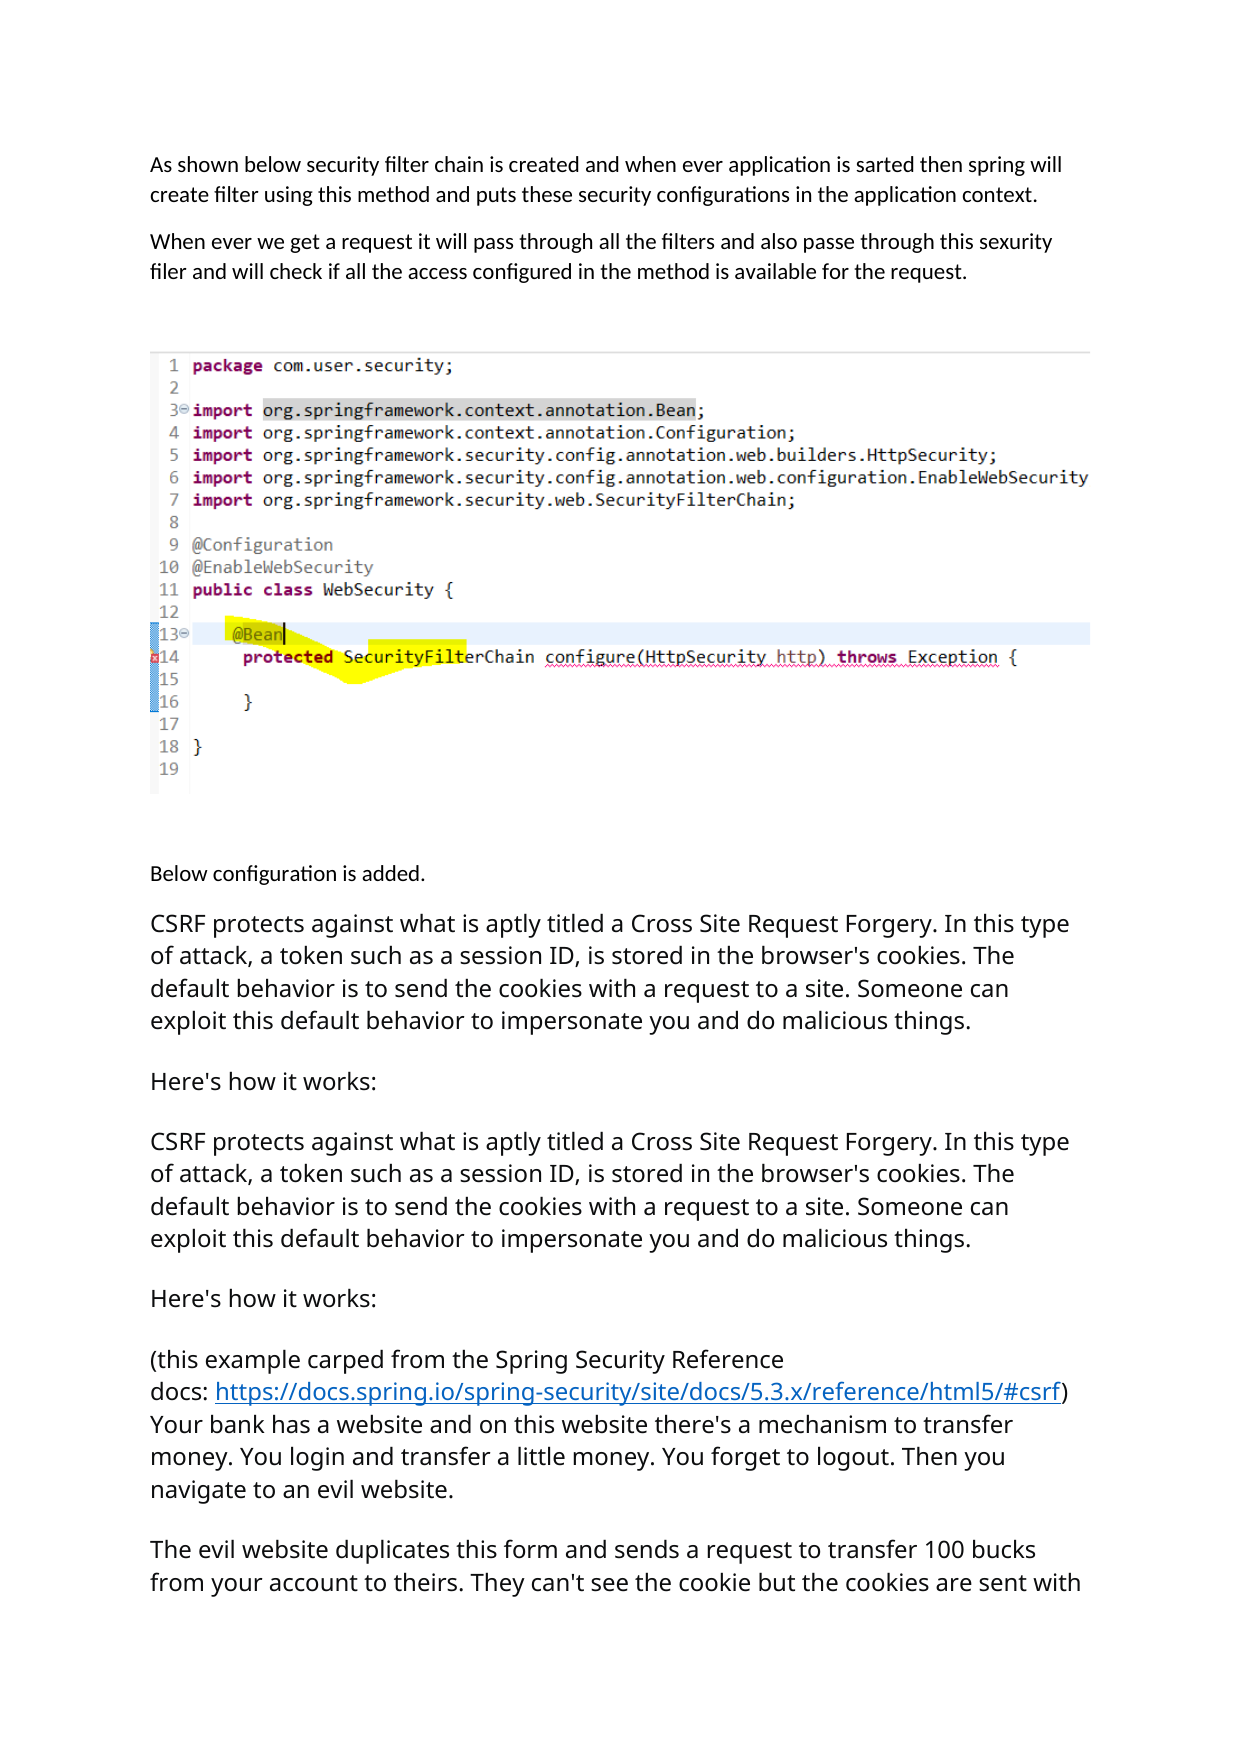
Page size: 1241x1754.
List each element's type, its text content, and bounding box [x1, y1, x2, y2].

text Below configuration is added. [150, 859, 1090, 887]
text CSRF protects against what is aptly titled a Cross Site Request Forgery. In this type of attack, a token such as a session ID, is stored in the browser's cookies. The default behavior is to send the cookies with a request to a site. Someone can exploit this default behavior to impersonate you and do malicious things. [150, 906, 1090, 1037]
text When ever we get a request it will pass through all the filters and also passe through this sexurity filer and will check if all the access configured in the method is available for the request. [150, 227, 1090, 285]
text Here's how it works: [150, 1282, 1090, 1315]
picture [150, 351, 1091, 794]
text (this example carped from the Spring Security Reference docs: https://docs.spring.io/spring-security/site/docs/5.3.x/reference/html5/#csrf) [150, 1342, 1090, 1408]
text CSRF protects against what is aptly titled a Cross Site Request Forgery. In this type of attack, a token such as a session ID, is stored in the browser's cookies. The default behavior is to send the cookies with a request to a site. Someone can exploit this default behavior to impersonate you and do malicious things. [150, 1124, 1090, 1255]
text Your bank has a website and on this website there's a mechanism to transfer money. You login and transfer a little money. You forget to logout. Then you navigate to an evil website. [150, 1408, 1090, 1505]
text As shown below security filter chain is created and when ever application is sarted then spring will create filter using this method and puts these security configurations in the application context. [150, 150, 1090, 208]
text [150, 1533, 1090, 1598]
text Here's how it works: [150, 1064, 1090, 1097]
